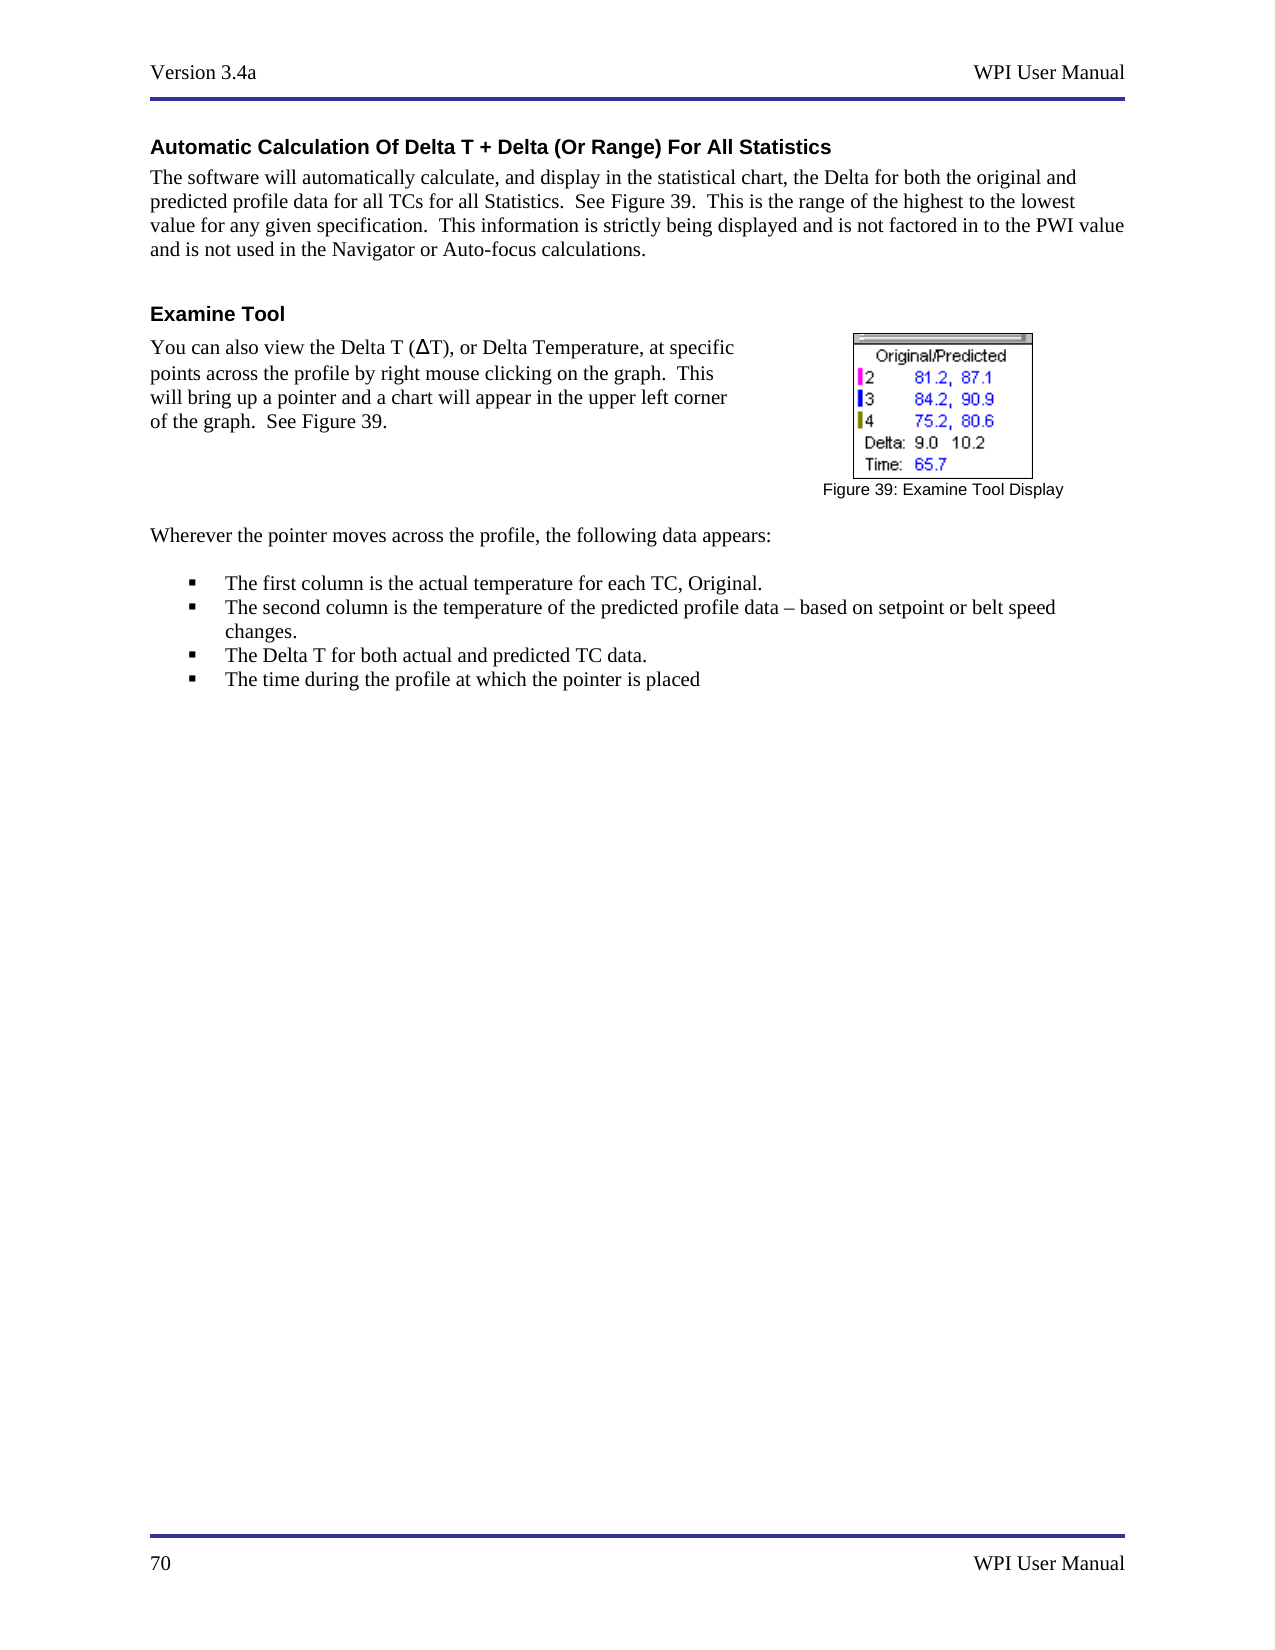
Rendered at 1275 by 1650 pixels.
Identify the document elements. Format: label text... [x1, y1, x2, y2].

subtitle Automatic Calculation Of Delta T + Delta (Or Range) For All Statistics [150, 135, 1125, 159]
picture [854, 334, 1032, 478]
text Wherever the pointer moves across the profile, the following data appears: [150, 522, 1125, 547]
list The Delta T for both actual and predicted TC data. [187, 643, 1125, 667]
list The first column is the actual temperature for each TC, Original. [187, 571, 1125, 595]
text The software will automatically calculate, and display in the statistical chart, the Delta for both the original and predicted profile data for all TCs for all Statistics. See Figure 39. This is the range of the highest to the lowest value for any given specification. This information is strictly being displayed and is not factored in to the PWI value and is not used in the Navigator or Auto-focus calculations. [150, 165, 1125, 261]
list The second column is the temperature of the predicted profile data – based on setpoint or belt speed changes. [187, 595, 1125, 643]
table_header Figure 39: Examine Tool Display [750, 333, 1136, 498]
table_header You can also view the Delta T (∆T), or Delta Temperature, at specific points across the profile by right mouse clicking on the graph. This will bring up a pointer and a chart will appear in the upper left corner of the graph. See Figure 39. [139, 333, 750, 498]
list The time during the profile at which the pointer is placed [187, 667, 1125, 691]
subtitle Examine Tool [150, 302, 1125, 326]
